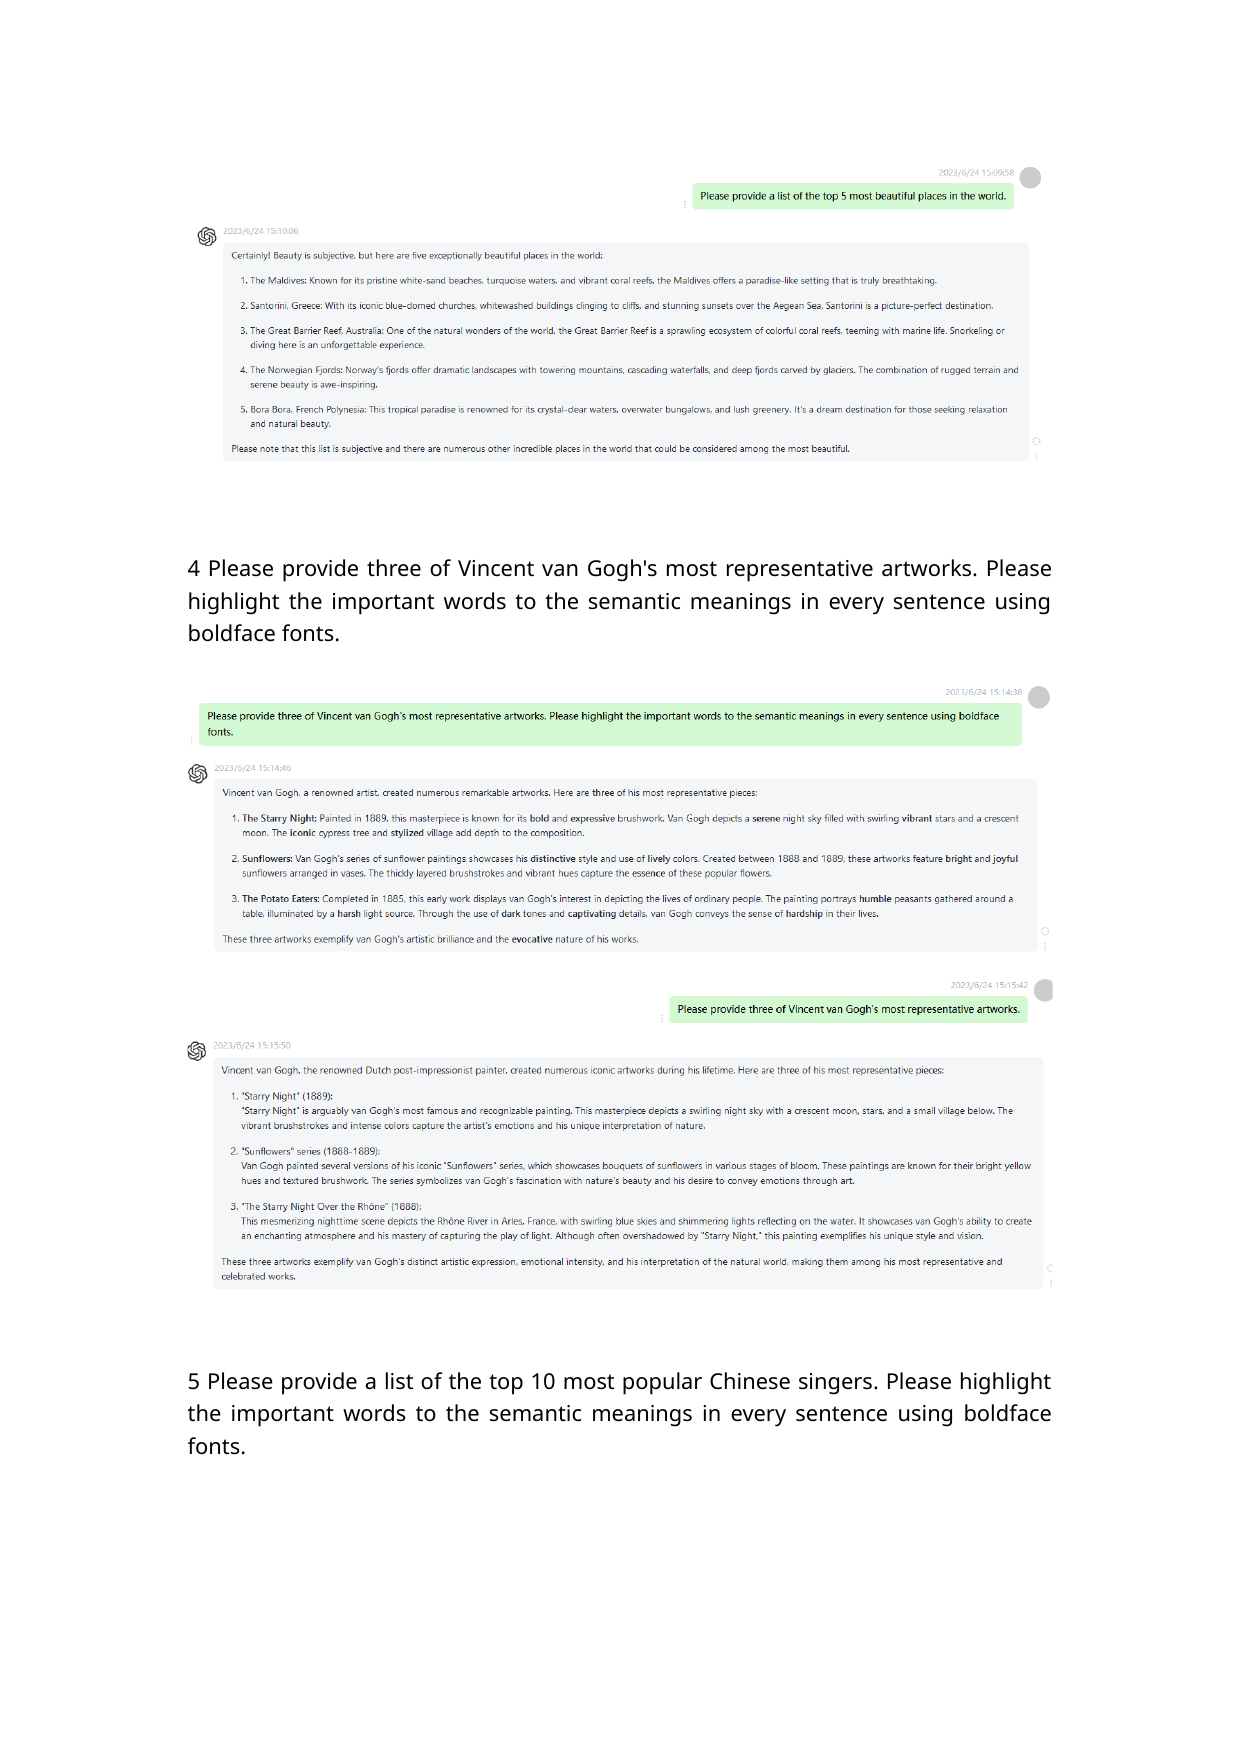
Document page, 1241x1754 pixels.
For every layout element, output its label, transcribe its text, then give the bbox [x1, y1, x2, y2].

picture [187, 682, 1053, 958]
picture [187, 974, 1053, 1296]
picture [187, 162, 1053, 470]
text 5 Please provide a list of the top 10 most popular Chinese singers. Please highlight the important words to the semantic meanings in every sentence using boldface fonts. [187, 1364, 1053, 1462]
text 4 Please provide three of Vincent van Gogh's most representative artworks. Please highlight the important words to the semantic meanings in every sentence using boldface fonts. [187, 552, 1053, 649]
